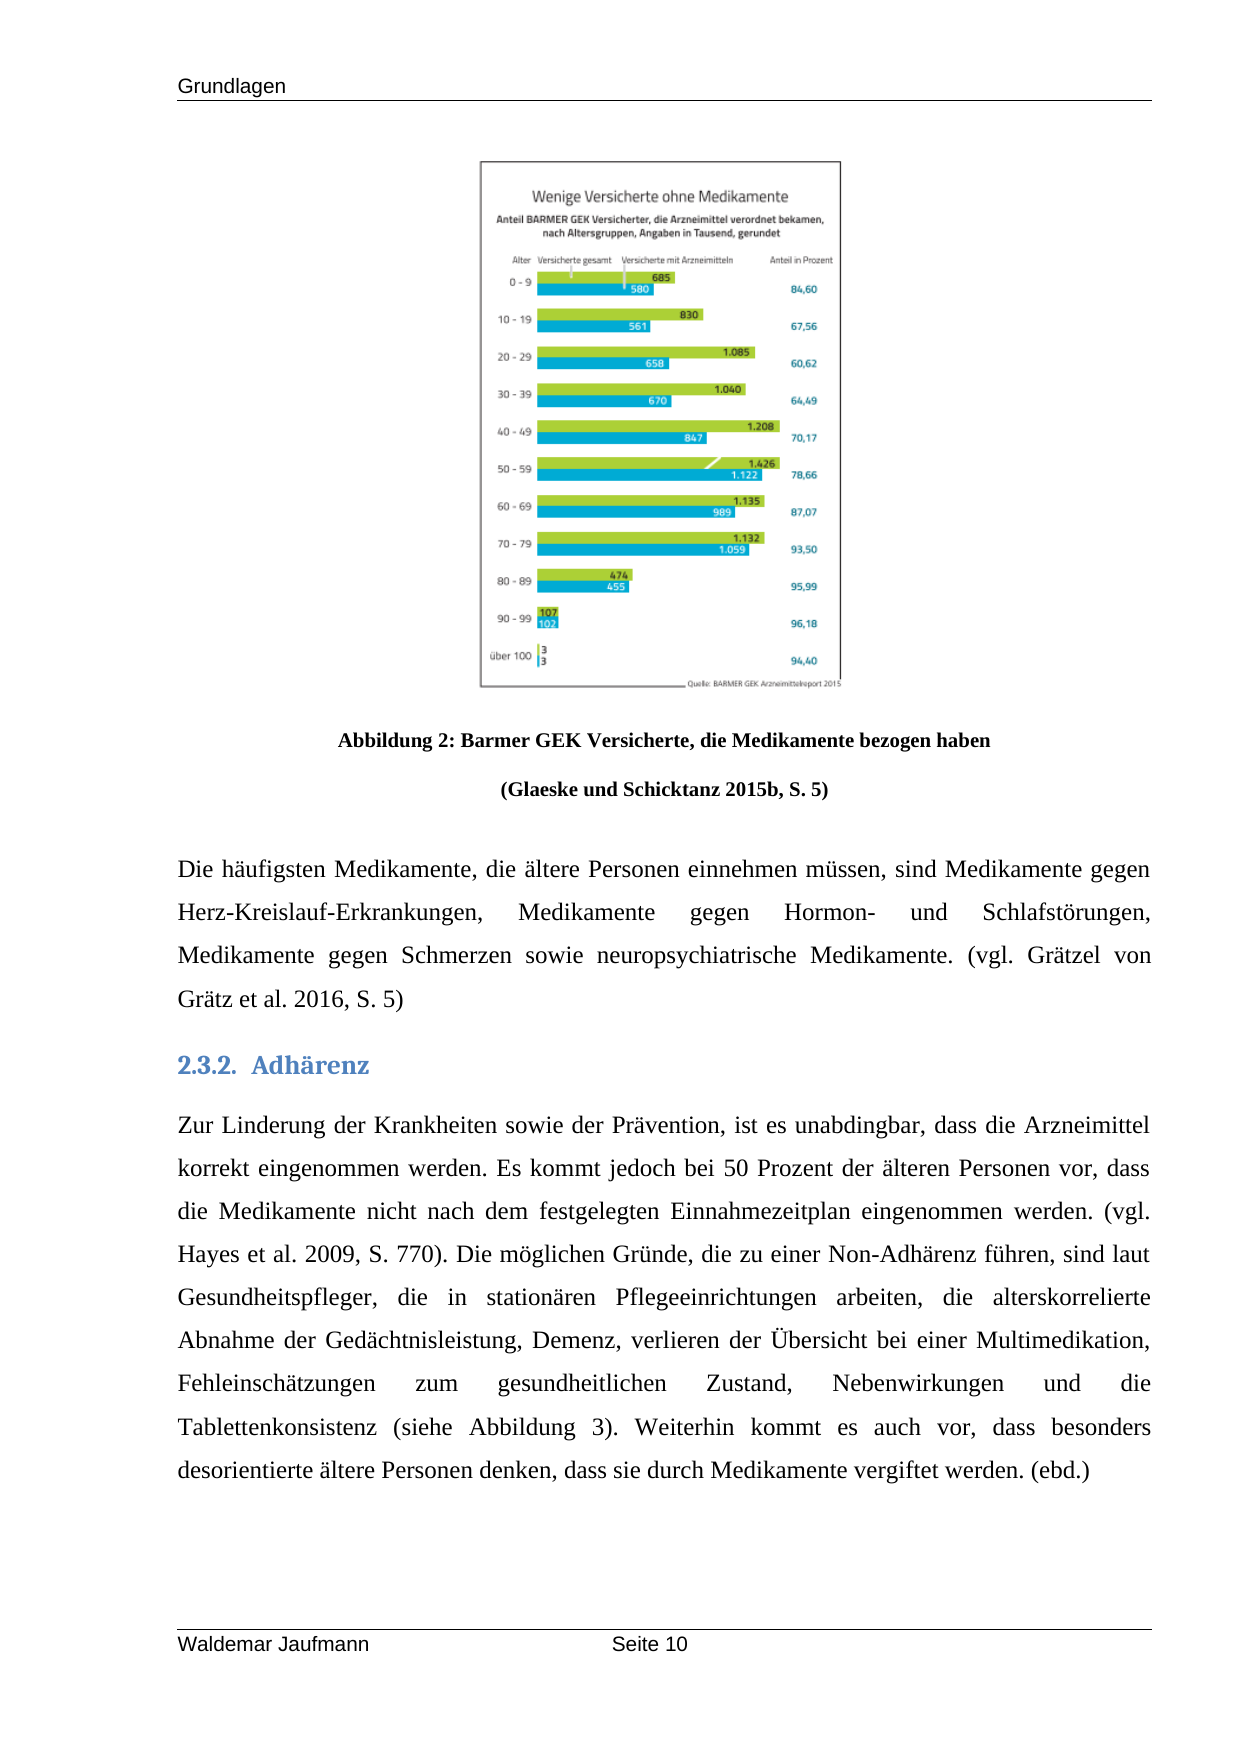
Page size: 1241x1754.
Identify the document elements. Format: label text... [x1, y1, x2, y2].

text Die häufigsten Medikamente, die ältere Personen einnehmen müssen, sind Medikamente gegen Herz-Kreislauf-Erkrankungen, Medikamente gegen Hormon- und Schlafstörungen, Medikamente gegen Schmerzen sowie neuropsychiatrische Medikamente. (vgl. Grätzel von Grätz et al. 2016, S. 5) [177, 854, 1152, 1012]
text Zur Linderung der Krankheiten sowie der Prävention, ist es unabdingbar, dass die Arzneimittel korrekt eingenommen werden. Es kommt jedoch bei 50 Prozent der älteren Personen vor, dass die Medikamente nicht nach dem festgelegten Einnahmezeitplan eingenommen werden. (vgl. Hayes et al. 2009, S. 770). Die möglichen Gründe, die zu einer Non-Adhärenz führen, sind laut Gesundheitspfleger, die in stationären Pflegeeinrichtungen arbeiten, die alterskorrelierte Abnahme der Gedächtnisleistung, Demenz, verlieren der Übersicht bei einer Multimedikation, Fehleinschätzungen zum gesundheitlichen Zustand, Nebenwirkungen und die Tablettenkonsistenz (siehe Abbildung 3). Weiterhin kommt es auch vor, dass besonders desorientierte ältere Personen denken, dass sie durch Medikamente vergiftet werden. (ebd.) [177, 1110, 1152, 1483]
text (Glaeske und Schicktanz 2015b, S. 5) [177, 777, 1152, 801]
subtitle Adhärenz [177, 1048, 1152, 1081]
picture [449, 147, 880, 702]
